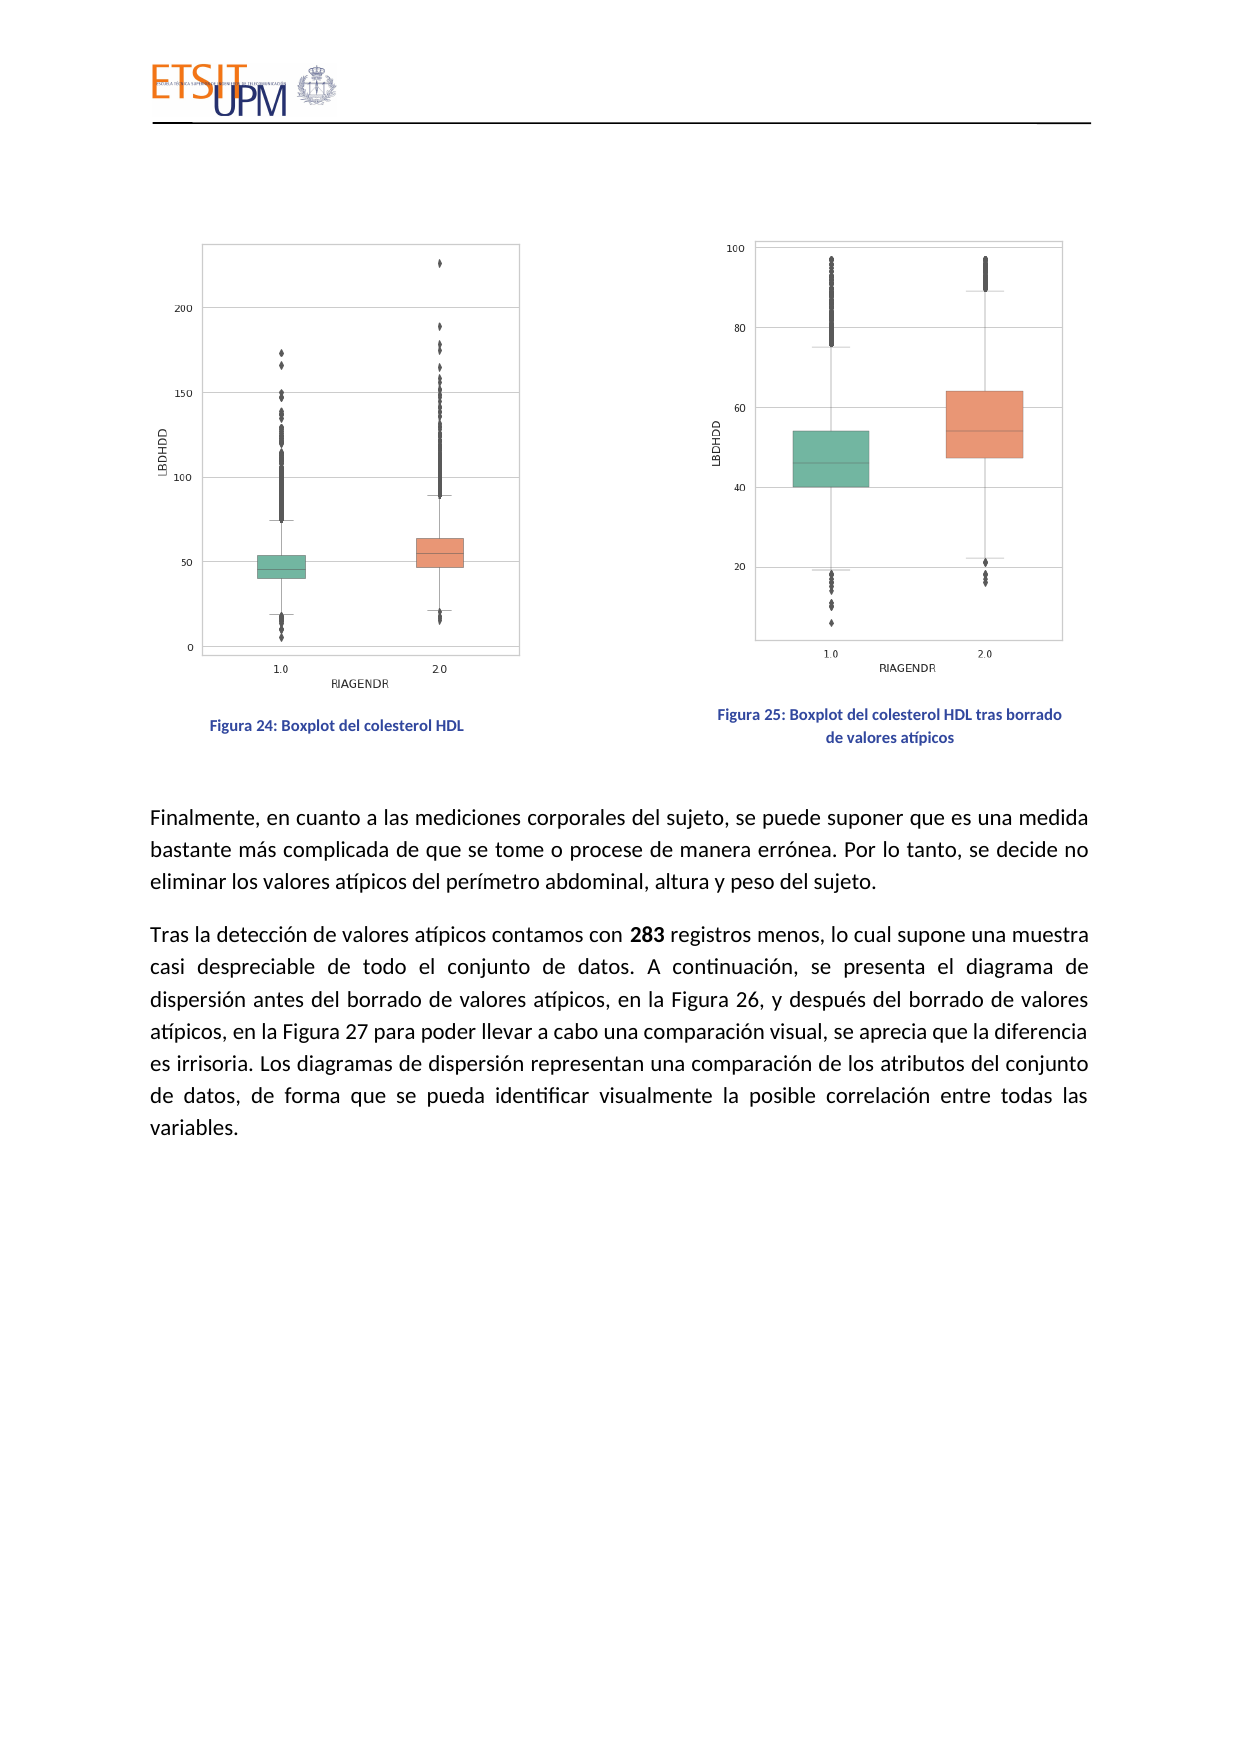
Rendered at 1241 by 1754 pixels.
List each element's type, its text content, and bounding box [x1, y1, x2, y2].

picture [150, 238, 524, 696]
text Tras la detección de valores atípicos contamos con 283 registros menos, lo cual supone una muestra casi despreciable de todo el conjunto de datos. A continuación, se presenta el diagrama de dispersión antes del borrado de valores atípicos, en la Figura 26, y después del borrado de valores atípicos, en la Figura 27 para poder llevar a cabo una comparación visual, se aprecia que la diferencia es irrisoria. Los diagramas de dispersión representan una comparación de los atributos del conjunto de datos, de forma que se pueda identificar visualmente la posible correlación entre todas las variables. [150, 920, 1090, 1141]
picture [704, 235, 1067, 680]
text Finalmente, en cuanto a las mediciones corporales del sujeto, se puede suponer que es una medida bastante más complicada de que se tome o procese de manera errónea. Por lo tanto, se decide no eliminar los valores atípicos del perímetro abdominal, altura y peso del sujeto. [150, 803, 1090, 895]
picture [151, 63, 338, 117]
